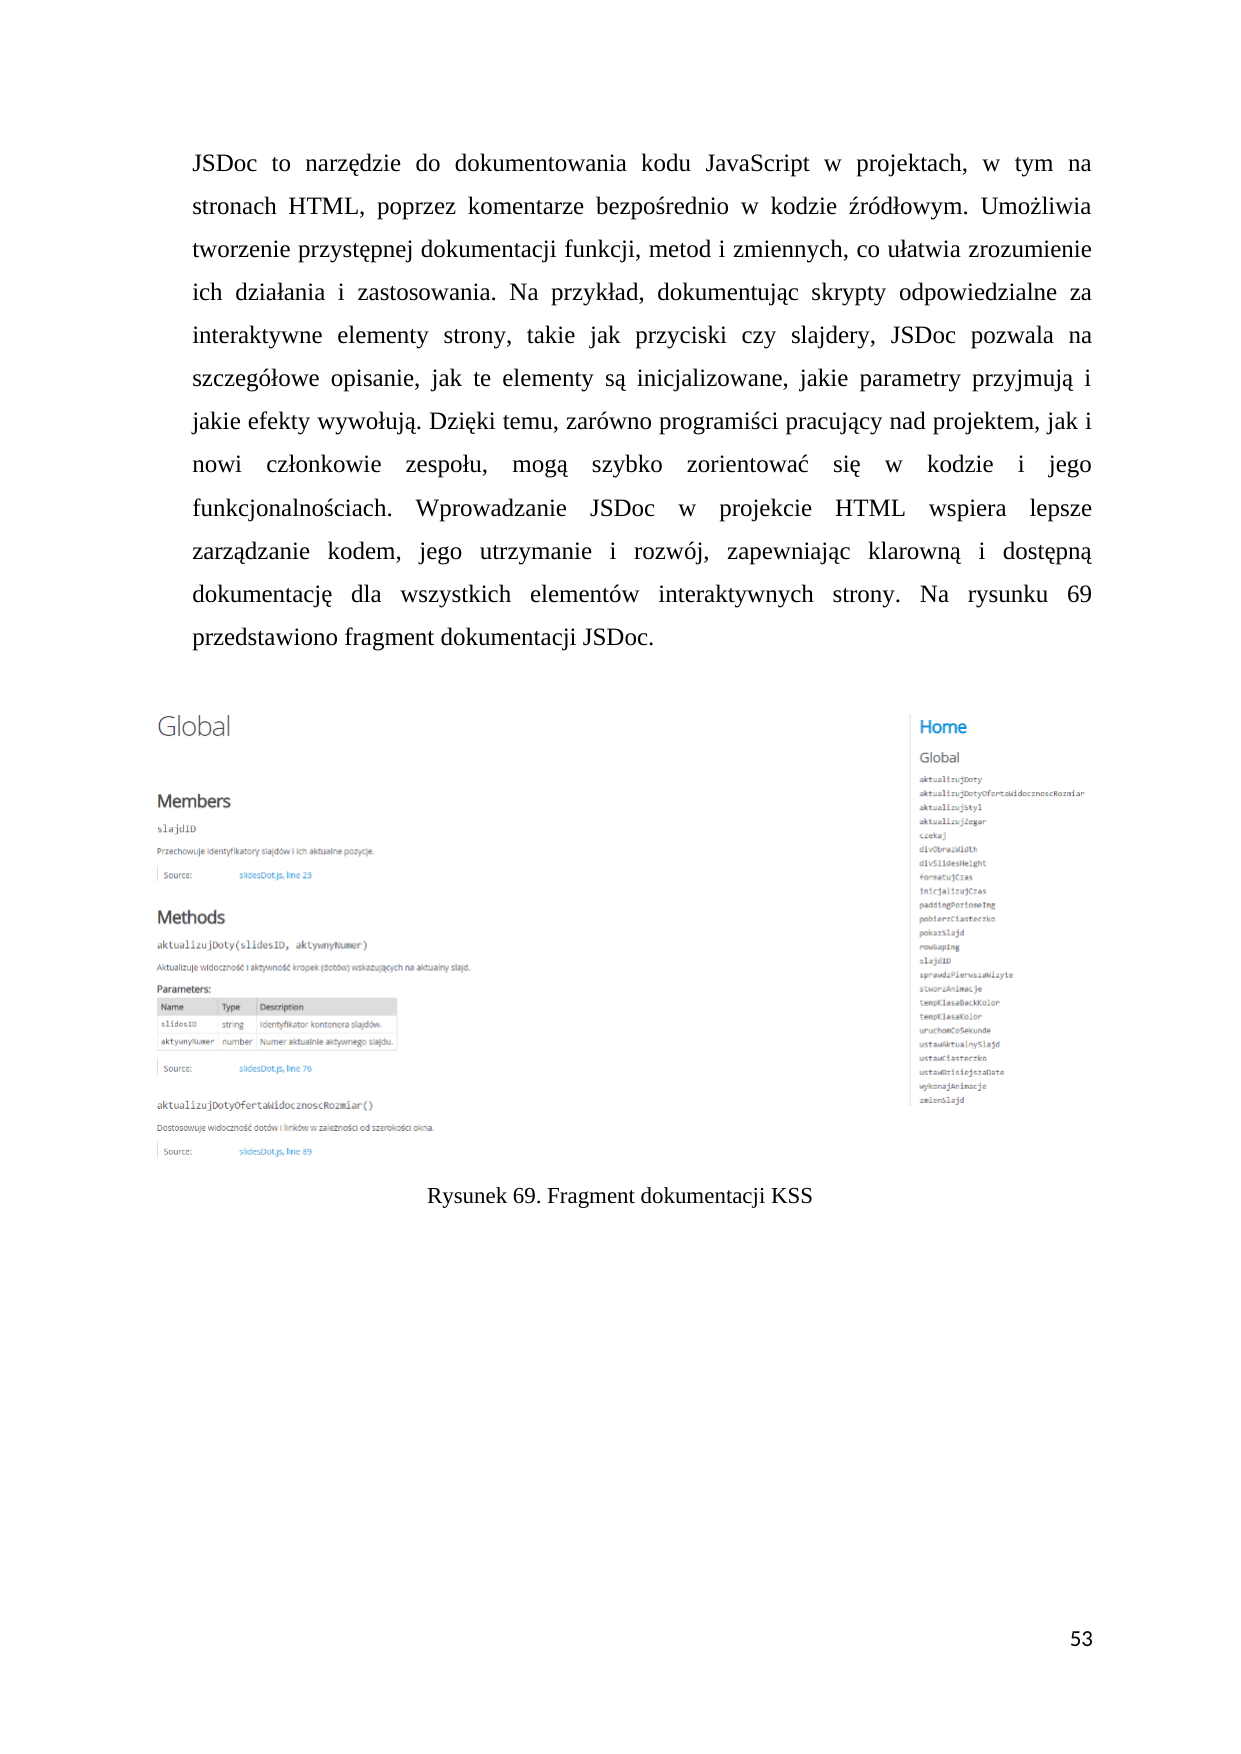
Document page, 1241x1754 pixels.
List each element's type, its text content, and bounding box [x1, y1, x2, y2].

text Rysunek 69. Fragment dokumentacji KSS [148, 1182, 1093, 1209]
picture [147, 708, 1093, 1169]
list JSDoc to narzędzie do dokumentowania kodu JavaScript w projektach, w tym na stronach HTML, poprzez komentarze bezpośrednio w kodzie źródłowym. Umożliwia tworzenie przystępnej dokumentacji funkcji, metod i zmiennych, co ułatwia zrozumienie ich działania i zastosowania. Na przykład, dokumentując skrypty odpowiedzialne za interaktywne elementy strony, takie jak przyciski czy slajdery, JSDoc pozwala na szczegółowe opisanie, jak te elementy są inicjalizowane, jakie parametry przyjmują i jakie efekty wywołują. Dzięki temu, zarówno programiści pracujący nad projektem, jak i nowi członkowie zespołu, mogą szybko zorientować się w kodzie i jego funkcjonalnościach. Wprowadzanie JSDoc w projekcie HTML wspiera lepsze zarządzanie kodem, jego utrzymanie i rozwój, zapewniając klarowną i dostępną dokumentację dla wszystkich elementów interaktywnych strony. Na rysunku 69 przedstawiono fragment dokumentacji JSDoc. [192, 148, 1093, 651]
